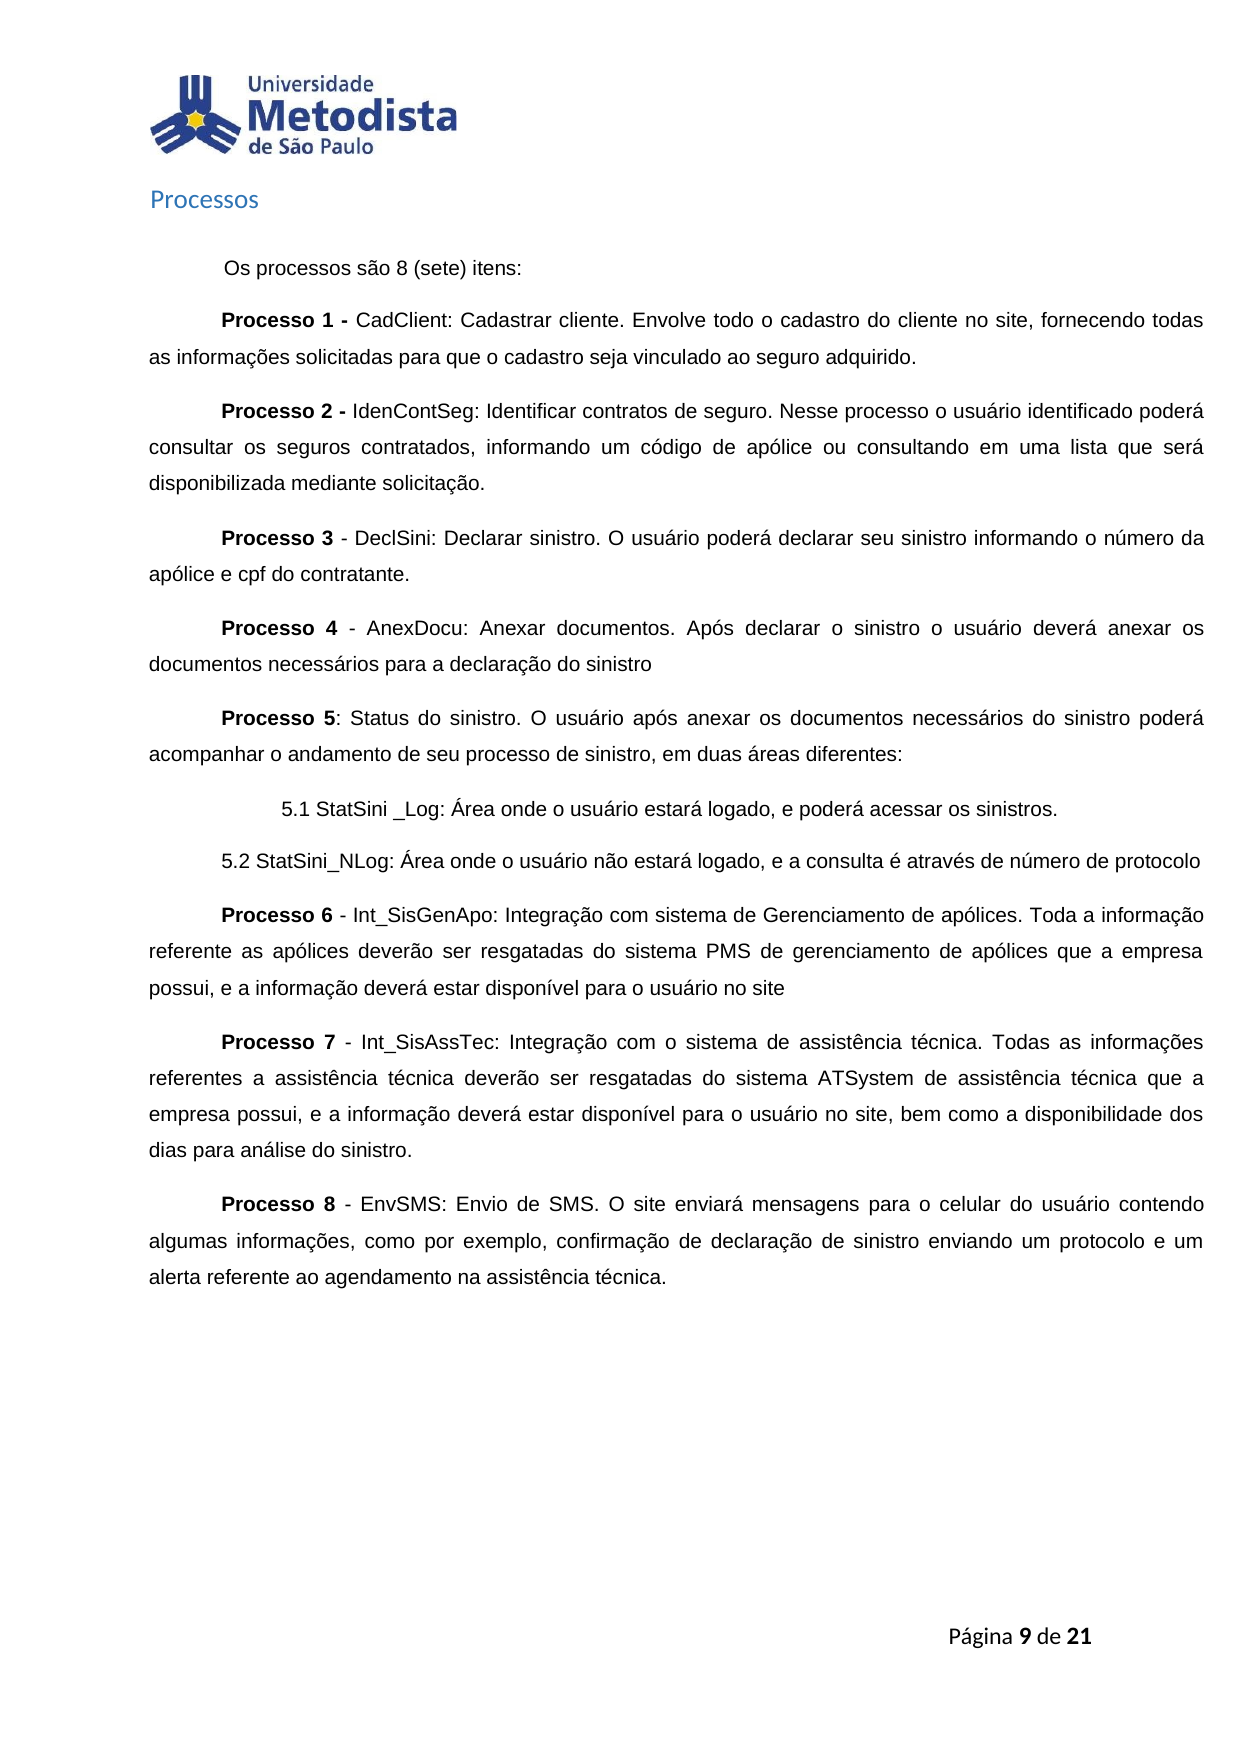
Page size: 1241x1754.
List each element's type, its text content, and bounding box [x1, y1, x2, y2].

text Processo 1 - CadClient: Cadastrar cliente. Envolve todo o cadastro do cliente no site, fornecendo todas as informações solicitadas para que o cadastro seja vinculado ao seguro adquirido. [149, 308, 1205, 368]
text 5.2 StatSini_NLog: Área onde o usuário não estará logado, e a consulta é através de número de protocolo [149, 849, 1205, 873]
text Processo 4 - AnexDocu: Anexar documentos. Após declarar o sinistro o usuário deverá anexar os documentos necessários para a declaração do sinistro [149, 616, 1205, 676]
text Processo 8 - EnvSMS: Envio de SMS. O site enviará mensagens para o celular do usuário contendo algumas informações, como por exemplo, confirmação de declaração de sinistro enviando um protocolo e um alerta referente ao agendamento na assistência técnica. [149, 1192, 1205, 1288]
text Processo 3 - DeclSini: Declarar sinistro. O usuário poderá declarar seu sinistro informando o número da apólice e cpf do contratante. [149, 525, 1205, 585]
picture [150, 75, 457, 155]
text 5.1 StatSini _Log: Área onde o usuário estará logado, e poderá acessar os sinistros. [150, 797, 1189, 821]
text Os processos são 8 (sete) itens: [224, 256, 1205, 280]
text Processo 2 - IdenContSeg: Identificar contratos de seguro. Nesse processo o usuário identificado poderá consultar os seguros contratados, informando um código de apólice ou consultando em uma lista que será disponibilizada mediante solicitação. [149, 399, 1205, 495]
subtitle Processos [150, 182, 1206, 215]
text Processo 5: Status do sinistro. O usuário após anexar os documentos necessários do sinistro poderá acompanhar o andamento de seu processo de sinistro, em duas áreas diferentes: [149, 706, 1205, 766]
text Processo 7 - Int_SisAssTec: Integração com o sistema de assistência técnica. Todas as informações referentes a assistência técnica deverão ser resgatadas do sistema ATSystem de assistência técnica que a empresa possui, e a informação deverá estar disponível para o usuário no site, bem como a disponibilidade dos dias para análise do sinistro. [149, 1029, 1205, 1162]
text Processo 6 - Int_SisGenApo: Integração com sistema de Gerenciamento de apólices. Toda a informação referente as apólices deverão ser resgatadas do sistema PMS de gerenciamento de apólices que a empresa possui, e a informação deverá estar disponível para o usuário no site [149, 903, 1205, 999]
